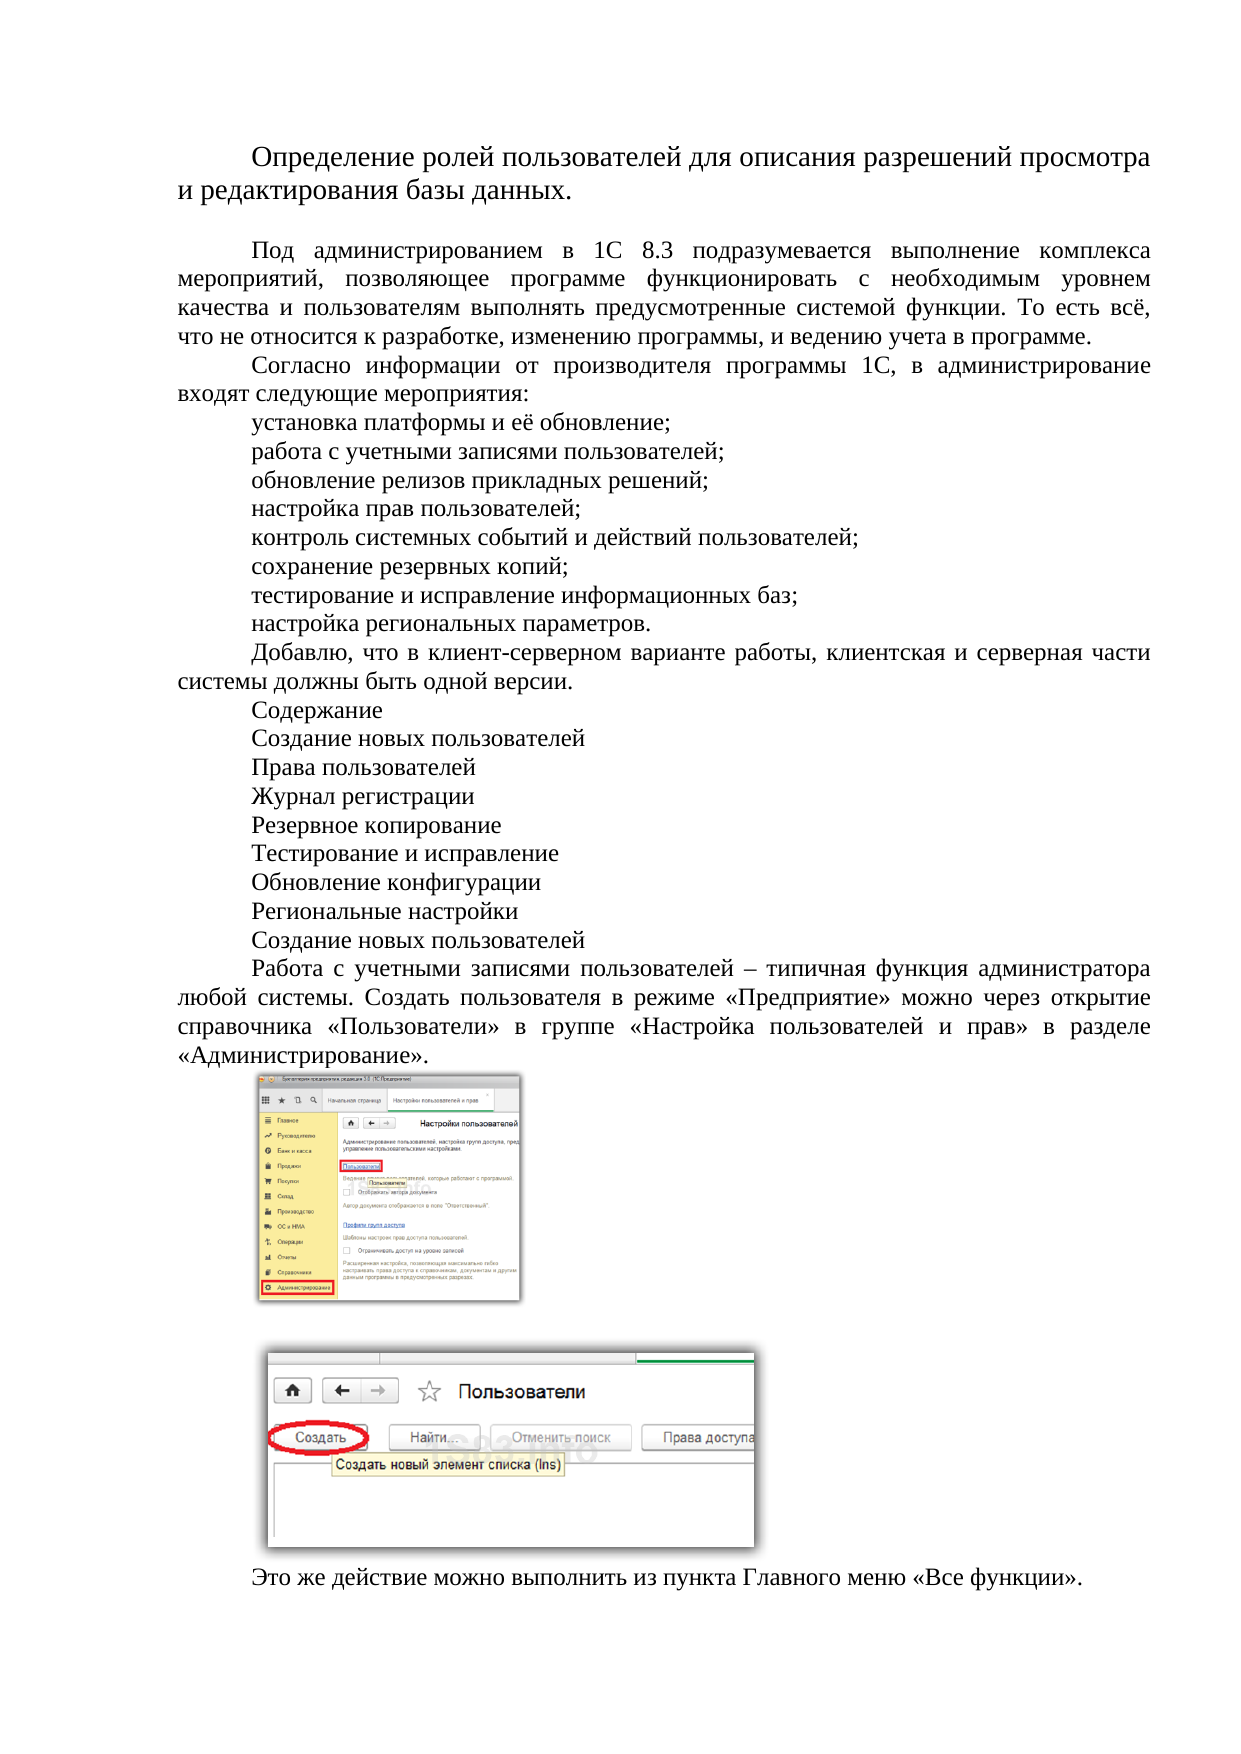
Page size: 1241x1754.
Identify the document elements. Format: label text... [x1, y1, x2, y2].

text Журнал регистрации [177, 781, 1152, 810]
text обновление релизов прикладных решений; [177, 465, 1152, 493]
text Резервное копирование [177, 810, 1152, 838]
text Под администрированием в 1С 8.3 подразумевается выполнение комплекса мероприятий, позволяющее программе функционировать с необходимым уровнем качества и пользователям выполнять предусмотренные системой функции. То есть всё, что не относится к разработке, изменению программы, и ведению учета в программе. [177, 235, 1152, 350]
text Добавлю, что в клиент-серверном варианте работы, клиентская и серверная части системы должны быть одной версии. [177, 637, 1152, 695]
text Создание новых пользователей [177, 925, 1152, 953]
text сохранение резервных копий; [177, 551, 1152, 580]
text Содержание [177, 695, 1152, 723]
text установка платформы и её обновление; [177, 407, 1152, 436]
text работа с учетными записями пользователей; [177, 436, 1152, 465]
picture [251, 1336, 770, 1563]
text Региональные настройки [177, 896, 1152, 925]
text Обновление конфигурации [177, 867, 1152, 896]
text Согласно информации от производителя программы 1С, в администрирование входят следующие мероприятия: [177, 350, 1152, 407]
text Работа с учетными записями пользователей – типичная функция администратора любой системы. Создать пользователя в режиме «Предприятие» можно через открытие справочника «Пользователи» в группе «Настройка пользователей и прав» в разделе «Администрирование». [177, 953, 1152, 1068]
subtitle Определение ролей пользователей для описания разрешений просмотра и редактирования базы данных. [177, 139, 1152, 206]
text тестирование и исправление информационных баз; [177, 580, 1152, 608]
text Тестирование и исправление [177, 838, 1152, 867]
text Права пользователей [177, 752, 1152, 781]
text Создание новых пользователей [177, 723, 1152, 752]
text настройка региональных параметров. [177, 608, 1152, 637]
picture [251, 1068, 527, 1308]
text контроль системных событий и действий пользователей; [177, 522, 1152, 551]
text настройка прав пользователей; [177, 493, 1152, 522]
text Это же действие можно выполнить из пункта Главного меню «Все функции». [177, 1562, 1152, 1591]
